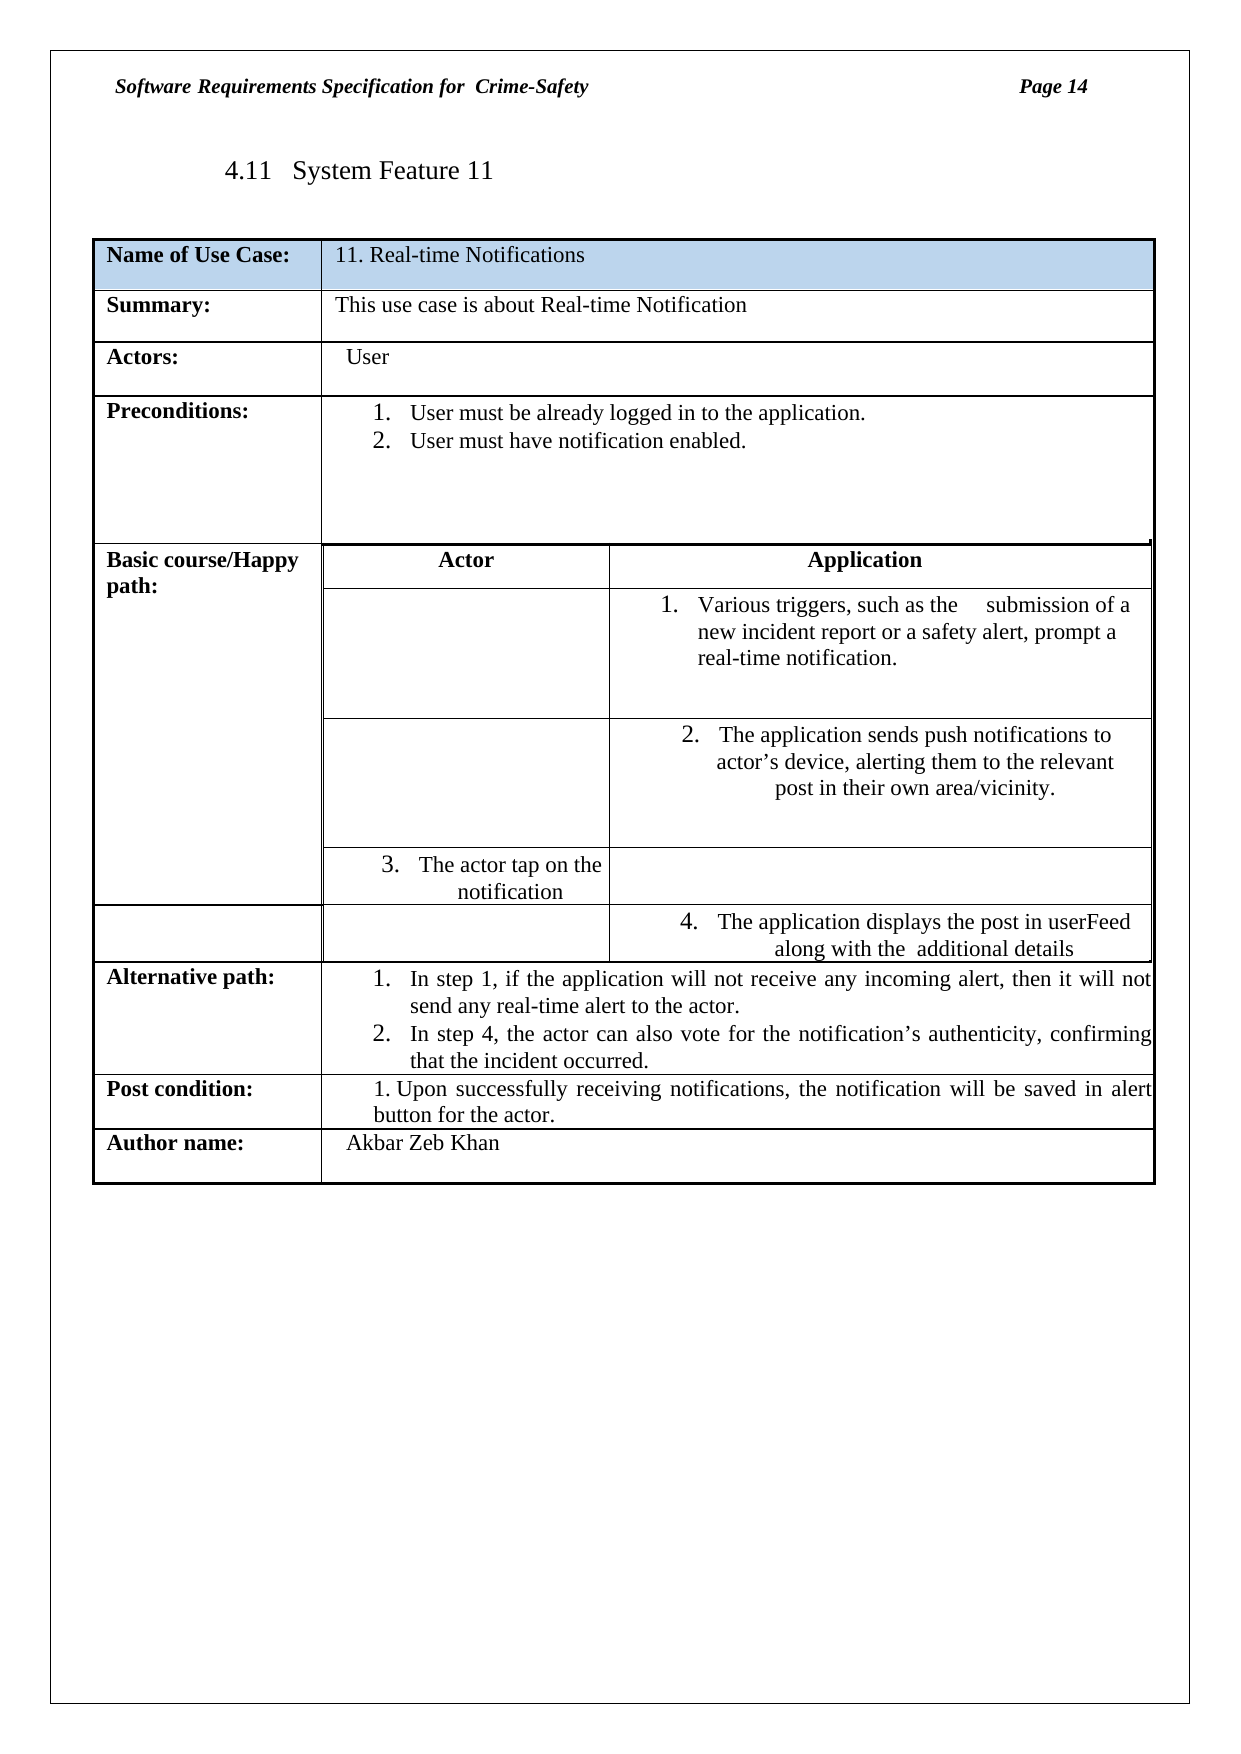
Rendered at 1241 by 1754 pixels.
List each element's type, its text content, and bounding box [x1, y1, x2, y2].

table_cell Author name: [95, 1130, 321, 1182]
table_cell Actors: [95, 343, 321, 395]
table_cell Summary: [95, 291, 321, 341]
table_cell [95, 906, 321, 961]
table_cell [610, 848, 1151, 904]
table_cell This use case is about Real-time Notification [322, 291, 1153, 341]
table_cell The actor tap on the notification [324, 848, 609, 904]
table_cell Application [610, 546, 1151, 588]
table_cell Upon successfully receiving notifications, the notification will be saved in alert button for the actor. [322, 1075, 1153, 1128]
table_cell User must be already logged in to the application. User must have notification enabled. [322, 397, 1153, 542]
table_cell User [322, 343, 1153, 395]
table_cell In step 1, if the application will not receive any incoming alert, then it will not send any real-time alert to the actor. In step 4, the actor can also vote for the notification’s authenticity, confirming that the incident occurred. [322, 961, 1153, 1073]
table_cell Preconditions: [95, 397, 321, 542]
table_cell [324, 905, 609, 961]
table_cell The application displays the post in userFeed along with the additional details [610, 905, 1151, 961]
table_cell Post condition: [95, 1075, 321, 1128]
table_cell Various triggers, such as the submission of a new incident report or a safety alert, prompt a real-time notification. [610, 589, 1151, 717]
table_cell Alternative path: [95, 963, 321, 1073]
table_header 11. Real-time Notifications [322, 241, 1153, 289]
table_cell The application sends push notifications to actor’s device, alerting them to the relevant post in their own area/vicinity. [610, 719, 1151, 847]
table_header Name of Use Case: [95, 241, 321, 289]
subtitle 4.11 System Feature 11 [150, 154, 1090, 185]
table_cell Basic course/Happy path: [95, 544, 321, 904]
table_cell [324, 589, 609, 717]
table_cell [324, 719, 609, 847]
table_cell Actor [324, 546, 609, 588]
table_cell Akbar Zeb Khan [322, 1130, 1153, 1182]
